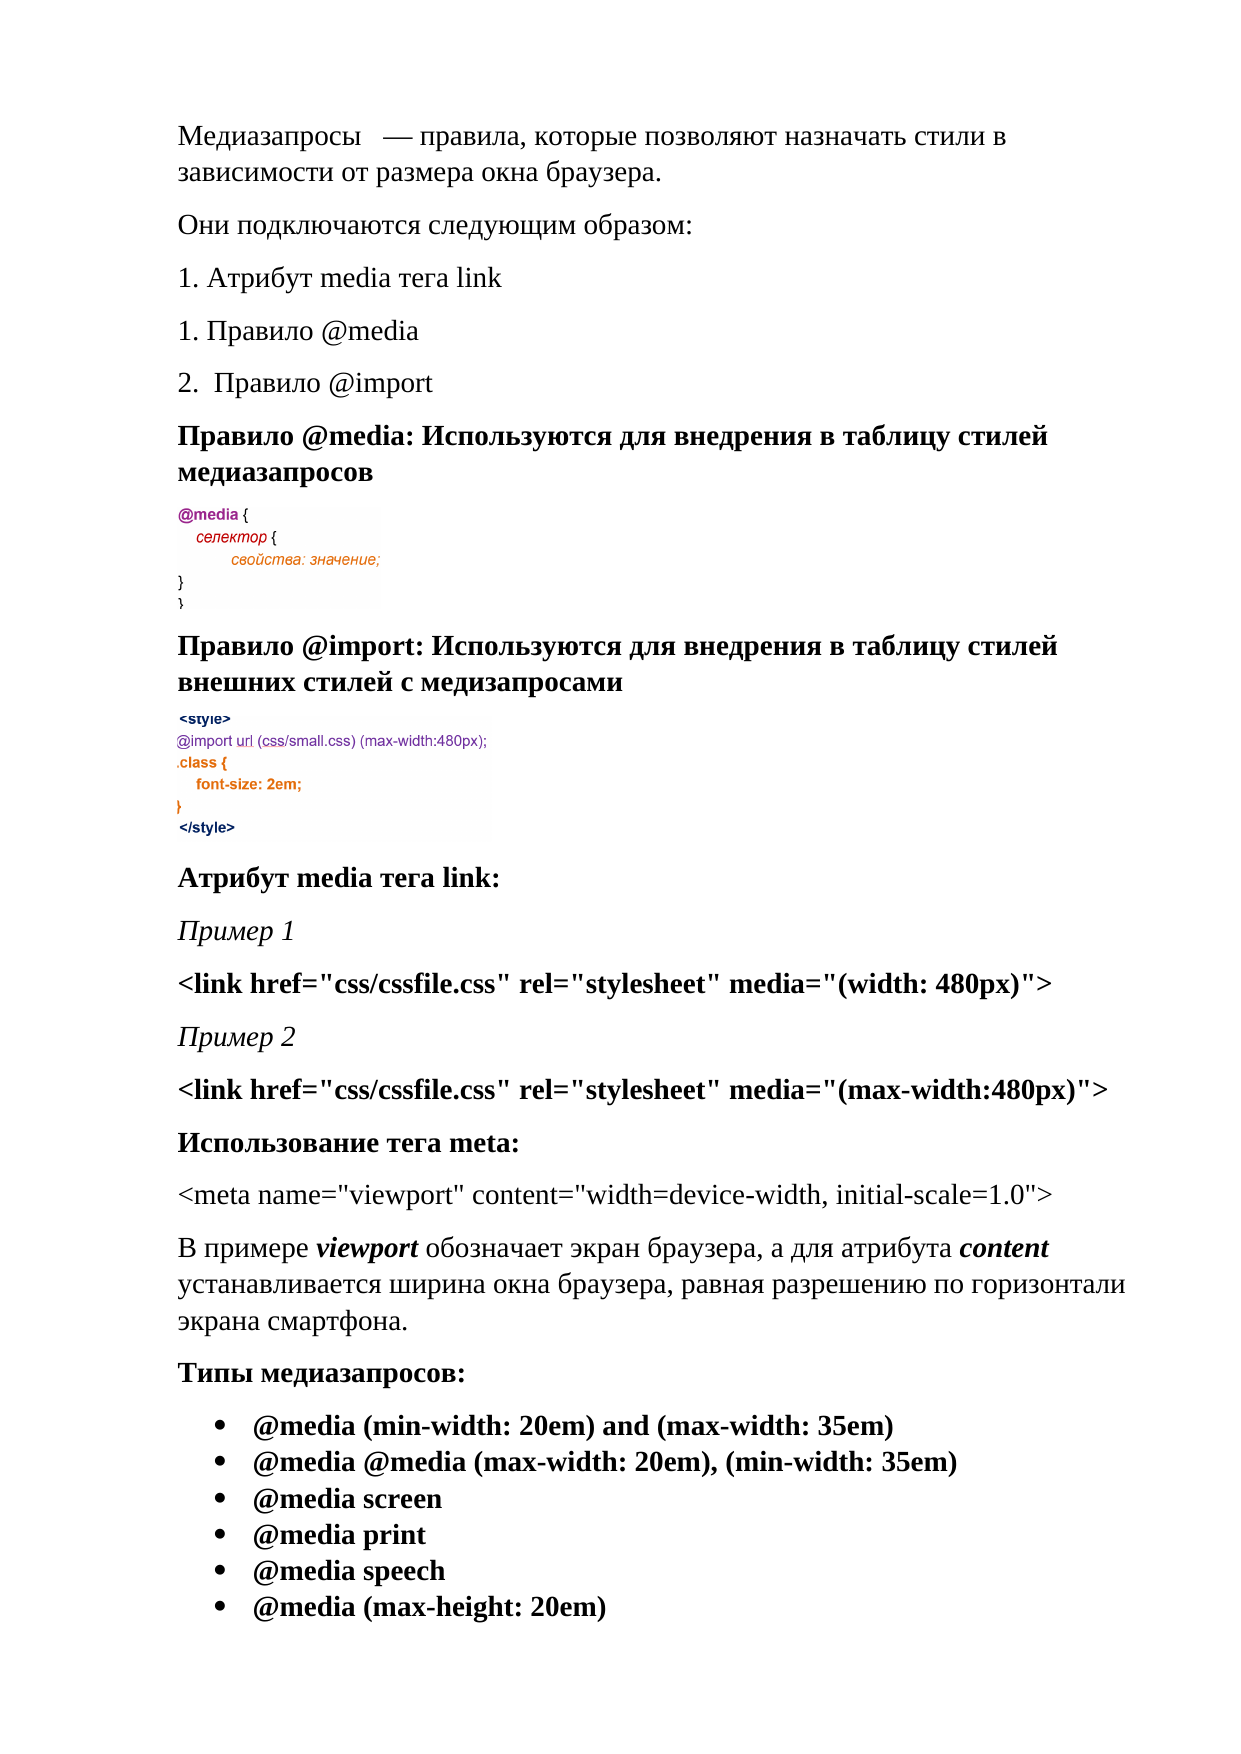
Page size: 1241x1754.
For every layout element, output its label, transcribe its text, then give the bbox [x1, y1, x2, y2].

text <meta name="viewport" content="width=device-width, initial-scale=1.0"> [177, 1177, 1152, 1211]
picture [177, 507, 382, 609]
text Использование тега meta: [177, 1125, 1152, 1158]
list @media screen [215, 1481, 1152, 1514]
text 1. Правило @media [177, 313, 1152, 346]
list @media print [215, 1517, 1152, 1551]
text 1. Атрибут media тега link [177, 260, 1152, 293]
text <link href="css/cssfile.css" rel="stylesheet" media="(max-width:480px)"> [177, 1072, 1152, 1105]
text Атрибут media тега link: [177, 861, 1152, 894]
text <link href="css/cssfile.css" rel="stylesheet" media="(width: 480px)"> [177, 966, 1152, 1000]
text Пример 2 [177, 1019, 1152, 1053]
text 2. Правило @import [177, 366, 1152, 399]
text В примере viewport обозначает экран браузера, а для атрибута content устанавливается ширина окна браузера, равная разрешению по горизонтали экрана смартфона. [177, 1230, 1152, 1336]
text Правило @media: Используются для внедрения в таблицу стилей медиазапросов [177, 418, 1152, 488]
text Пример 1 [177, 913, 1152, 947]
list @media (min-width: 20em) and (max-width: 35em) [215, 1408, 1152, 1442]
text Медиазапросы — правила, которые позволяют назначать стили в зависимости от размера окна браузера. [177, 118, 1152, 188]
list @media @media (max-width: 20em), (min-width: 35em) [215, 1444, 1152, 1478]
list @media speech [215, 1553, 1152, 1587]
picture [177, 716, 492, 842]
text Правило @import: Используются для внедрения в таблицу стилей внешних стилей с медизапросами [177, 628, 1152, 697]
text Они подключаются следующим образом: [177, 207, 1152, 241]
text Типы медиазапросов: [177, 1355, 1152, 1389]
list @media (max-height: 20em) [215, 1589, 1152, 1623]
